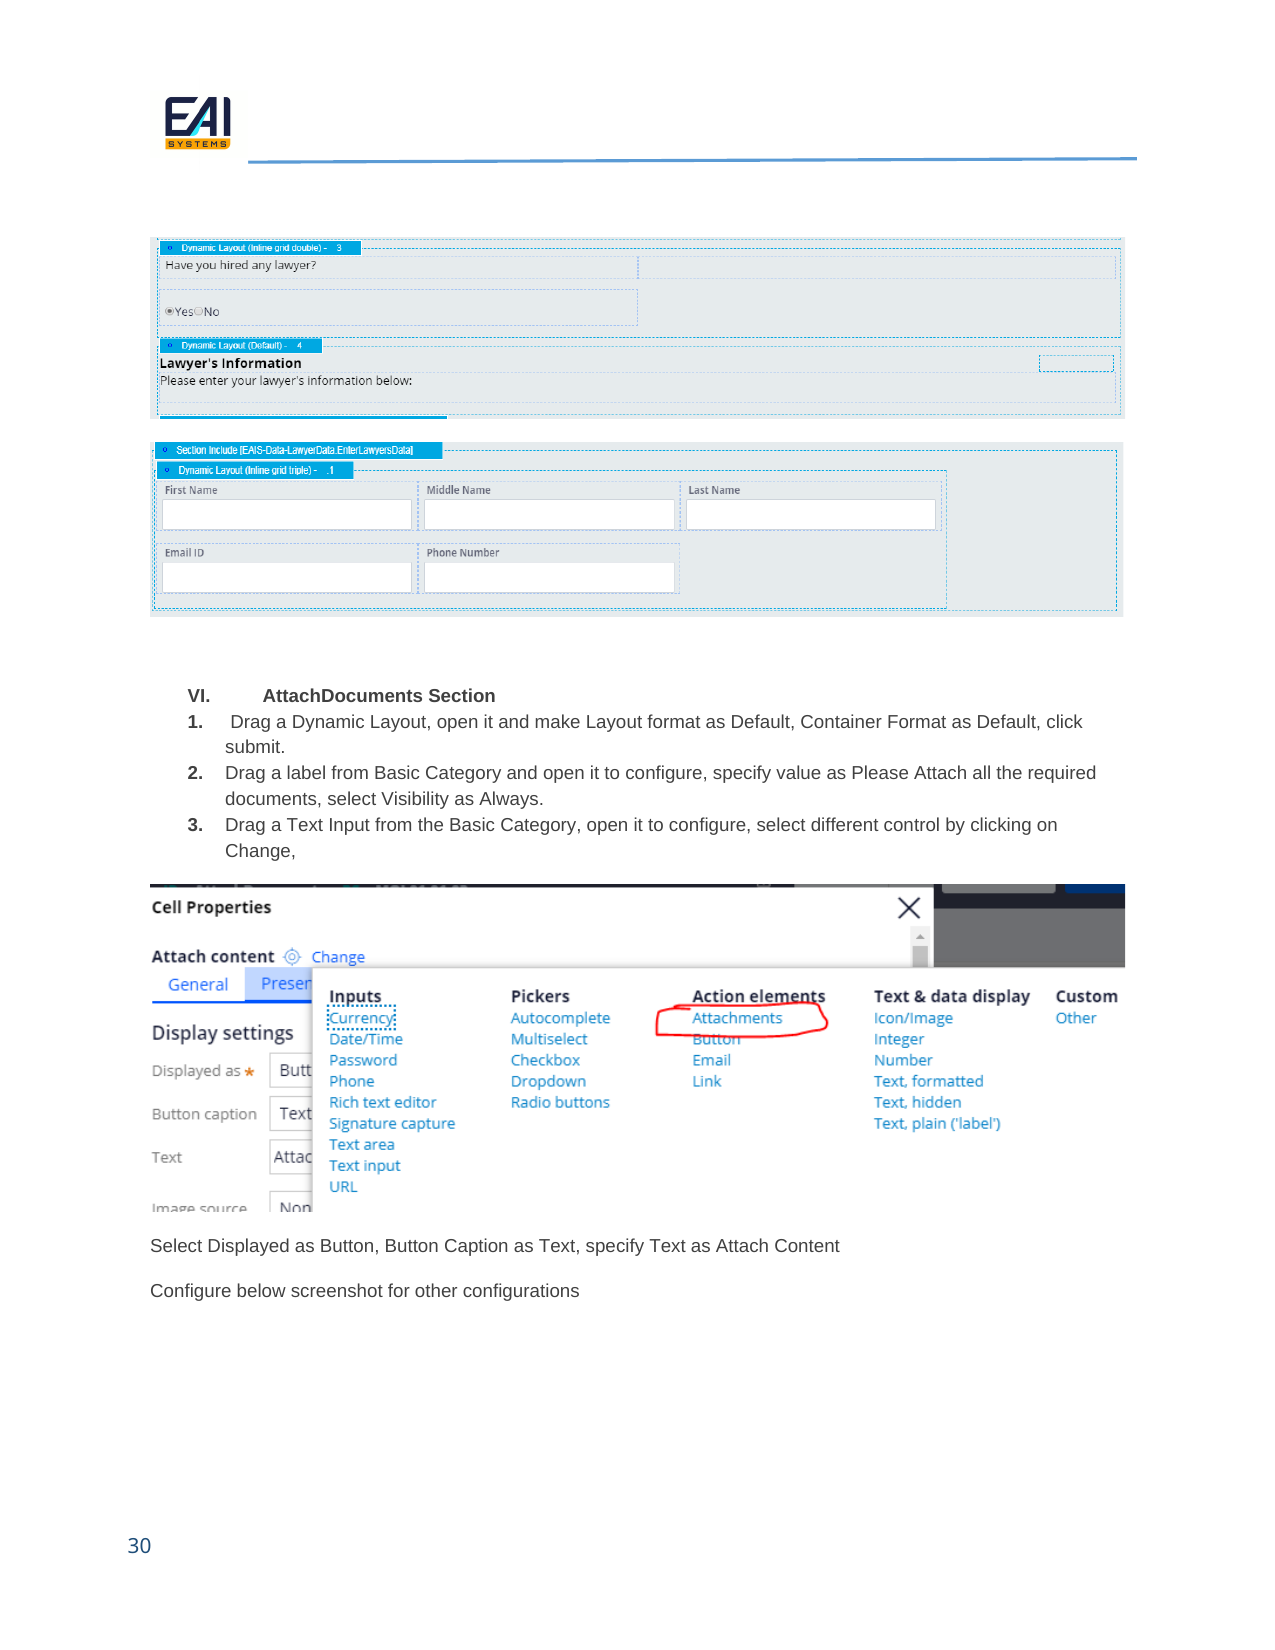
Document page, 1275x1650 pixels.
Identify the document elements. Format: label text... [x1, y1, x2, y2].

picture [150, 442, 1124, 617]
text Configure below screenshot for other configurations [150, 1279, 1125, 1301]
picture [402, 448, 412, 454]
picture [150, 237, 1125, 419]
list Drag a label from Basic Category and open it to configure, specify value as Please Attach all the required documents, select Visibility as Always. [187, 762, 1125, 809]
text Select Displayed as Button, Button Caption as Text, specify Text as Attach Content [150, 1235, 1125, 1257]
picture [367, 448, 380, 452]
picture [276, 448, 284, 453]
list Drag a Text Input from the Basic Category, open it to configure, select different control by clicking on Change, [187, 814, 1125, 861]
picture [306, 245, 315, 250]
picture [150, 75, 249, 174]
picture [321, 447, 330, 453]
picture [150, 884, 1125, 1212]
list Drag a Dynamic Layout, open it and make Layout format as Default, Container Format as Default, click submit. [187, 711, 1125, 758]
list AttachDocuments Section [187, 685, 1125, 706]
